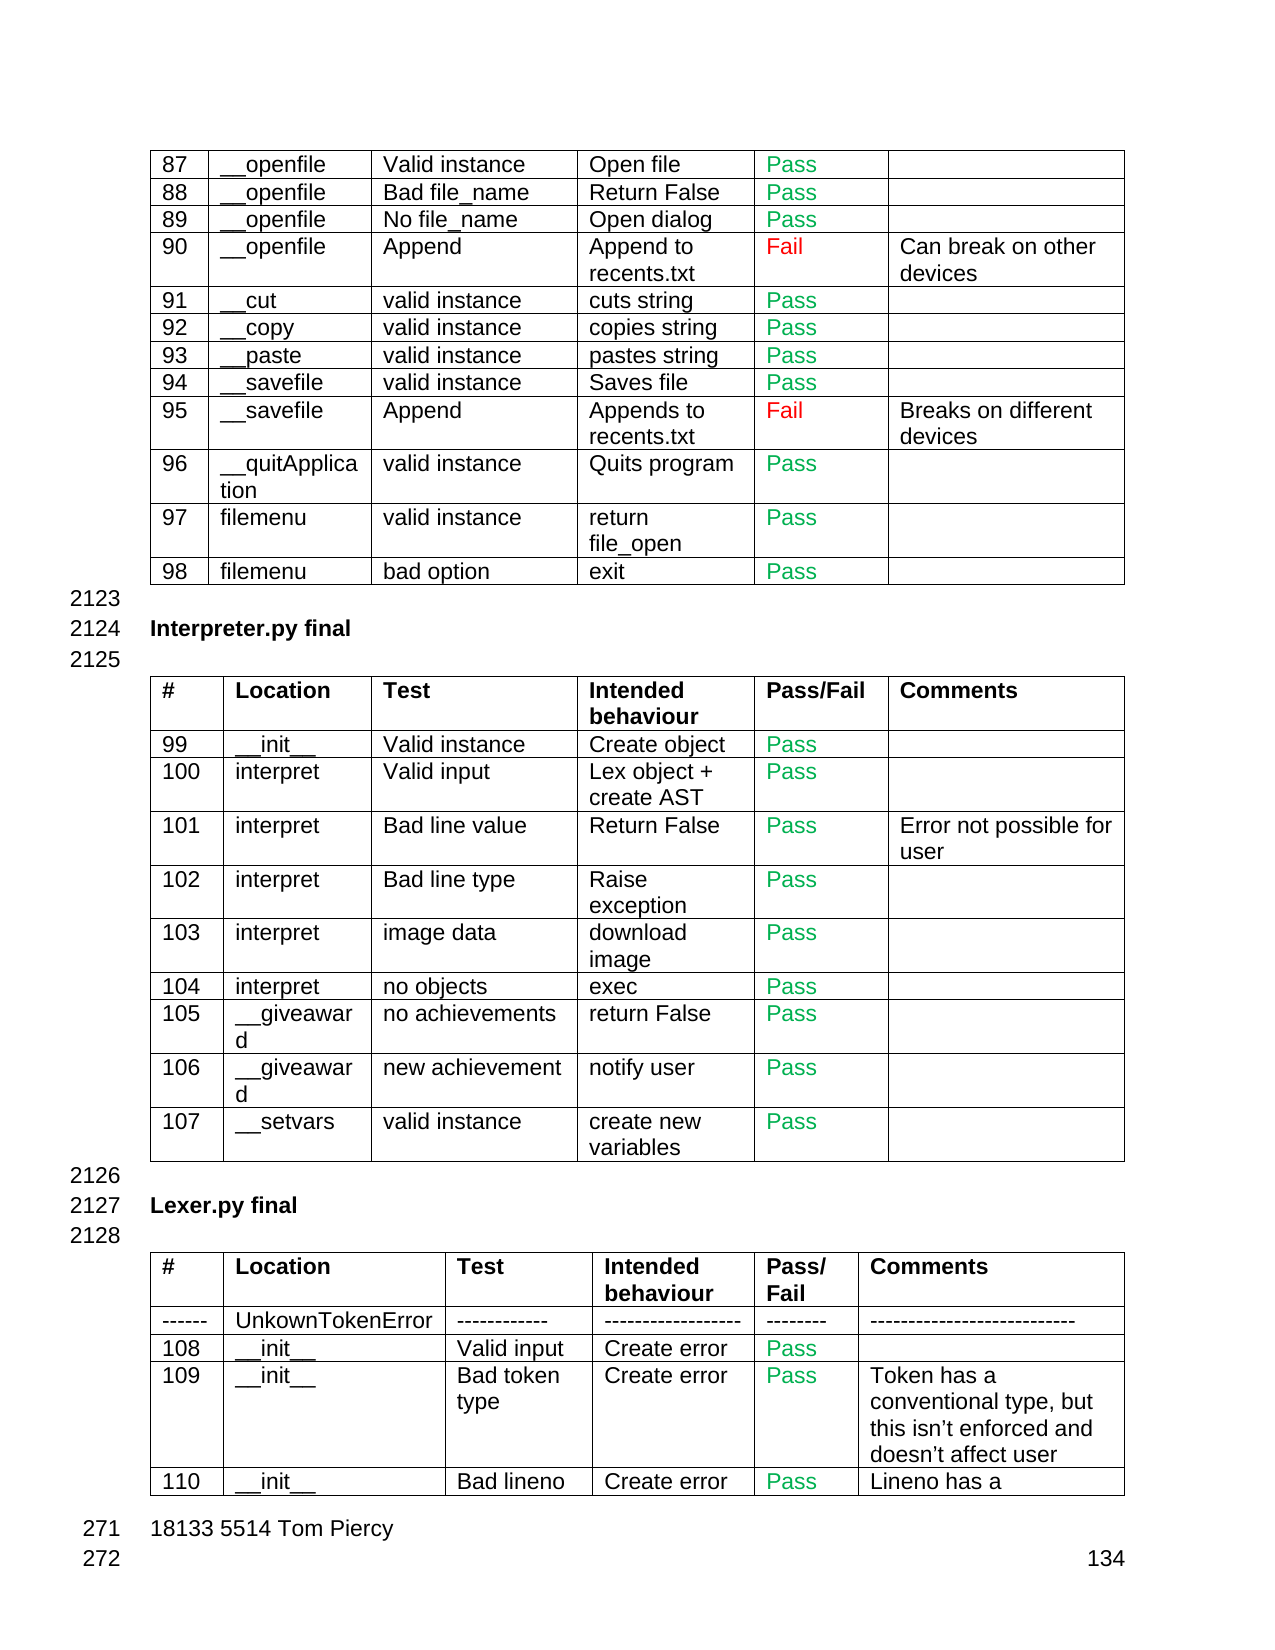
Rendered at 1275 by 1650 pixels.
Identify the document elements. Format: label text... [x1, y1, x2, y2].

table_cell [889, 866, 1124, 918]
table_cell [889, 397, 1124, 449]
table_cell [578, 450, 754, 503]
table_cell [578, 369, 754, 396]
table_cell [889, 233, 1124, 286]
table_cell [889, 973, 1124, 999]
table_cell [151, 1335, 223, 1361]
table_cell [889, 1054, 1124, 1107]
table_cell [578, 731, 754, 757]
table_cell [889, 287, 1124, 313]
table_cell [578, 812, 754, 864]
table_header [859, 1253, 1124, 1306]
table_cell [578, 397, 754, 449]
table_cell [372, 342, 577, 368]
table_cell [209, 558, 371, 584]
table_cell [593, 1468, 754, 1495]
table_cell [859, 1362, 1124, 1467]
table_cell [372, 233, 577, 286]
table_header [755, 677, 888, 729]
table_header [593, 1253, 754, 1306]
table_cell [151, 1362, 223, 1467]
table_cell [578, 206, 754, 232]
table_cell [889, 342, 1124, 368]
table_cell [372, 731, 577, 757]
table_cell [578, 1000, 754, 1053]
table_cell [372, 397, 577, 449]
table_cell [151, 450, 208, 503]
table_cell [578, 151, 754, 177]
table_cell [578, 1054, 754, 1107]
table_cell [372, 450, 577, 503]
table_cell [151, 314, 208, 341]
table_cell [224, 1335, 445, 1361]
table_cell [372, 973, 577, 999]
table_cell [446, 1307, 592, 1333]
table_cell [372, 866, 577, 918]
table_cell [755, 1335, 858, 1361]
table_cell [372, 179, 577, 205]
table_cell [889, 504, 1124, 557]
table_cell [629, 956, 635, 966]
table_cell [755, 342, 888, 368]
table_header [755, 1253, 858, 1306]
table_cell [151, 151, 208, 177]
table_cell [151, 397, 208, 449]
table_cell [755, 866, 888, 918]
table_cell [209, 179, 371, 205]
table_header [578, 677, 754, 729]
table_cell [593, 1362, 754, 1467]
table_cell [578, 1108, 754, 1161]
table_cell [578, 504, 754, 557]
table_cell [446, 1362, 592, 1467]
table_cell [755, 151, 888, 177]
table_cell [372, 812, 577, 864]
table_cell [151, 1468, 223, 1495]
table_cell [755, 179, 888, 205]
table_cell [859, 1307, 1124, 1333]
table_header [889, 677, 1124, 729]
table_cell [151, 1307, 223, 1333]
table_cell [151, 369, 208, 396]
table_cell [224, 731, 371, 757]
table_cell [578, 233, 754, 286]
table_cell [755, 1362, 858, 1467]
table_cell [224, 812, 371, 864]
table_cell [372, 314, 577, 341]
text Lexer.py final [150, 1192, 1125, 1218]
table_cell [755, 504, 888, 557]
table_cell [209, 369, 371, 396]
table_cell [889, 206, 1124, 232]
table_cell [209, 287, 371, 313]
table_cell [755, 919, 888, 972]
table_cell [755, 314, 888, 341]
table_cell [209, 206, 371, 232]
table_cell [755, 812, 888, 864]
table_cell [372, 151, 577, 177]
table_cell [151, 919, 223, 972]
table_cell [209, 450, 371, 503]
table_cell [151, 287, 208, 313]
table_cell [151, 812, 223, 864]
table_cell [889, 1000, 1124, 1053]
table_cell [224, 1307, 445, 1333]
text Interpreter.py final [150, 615, 1125, 642]
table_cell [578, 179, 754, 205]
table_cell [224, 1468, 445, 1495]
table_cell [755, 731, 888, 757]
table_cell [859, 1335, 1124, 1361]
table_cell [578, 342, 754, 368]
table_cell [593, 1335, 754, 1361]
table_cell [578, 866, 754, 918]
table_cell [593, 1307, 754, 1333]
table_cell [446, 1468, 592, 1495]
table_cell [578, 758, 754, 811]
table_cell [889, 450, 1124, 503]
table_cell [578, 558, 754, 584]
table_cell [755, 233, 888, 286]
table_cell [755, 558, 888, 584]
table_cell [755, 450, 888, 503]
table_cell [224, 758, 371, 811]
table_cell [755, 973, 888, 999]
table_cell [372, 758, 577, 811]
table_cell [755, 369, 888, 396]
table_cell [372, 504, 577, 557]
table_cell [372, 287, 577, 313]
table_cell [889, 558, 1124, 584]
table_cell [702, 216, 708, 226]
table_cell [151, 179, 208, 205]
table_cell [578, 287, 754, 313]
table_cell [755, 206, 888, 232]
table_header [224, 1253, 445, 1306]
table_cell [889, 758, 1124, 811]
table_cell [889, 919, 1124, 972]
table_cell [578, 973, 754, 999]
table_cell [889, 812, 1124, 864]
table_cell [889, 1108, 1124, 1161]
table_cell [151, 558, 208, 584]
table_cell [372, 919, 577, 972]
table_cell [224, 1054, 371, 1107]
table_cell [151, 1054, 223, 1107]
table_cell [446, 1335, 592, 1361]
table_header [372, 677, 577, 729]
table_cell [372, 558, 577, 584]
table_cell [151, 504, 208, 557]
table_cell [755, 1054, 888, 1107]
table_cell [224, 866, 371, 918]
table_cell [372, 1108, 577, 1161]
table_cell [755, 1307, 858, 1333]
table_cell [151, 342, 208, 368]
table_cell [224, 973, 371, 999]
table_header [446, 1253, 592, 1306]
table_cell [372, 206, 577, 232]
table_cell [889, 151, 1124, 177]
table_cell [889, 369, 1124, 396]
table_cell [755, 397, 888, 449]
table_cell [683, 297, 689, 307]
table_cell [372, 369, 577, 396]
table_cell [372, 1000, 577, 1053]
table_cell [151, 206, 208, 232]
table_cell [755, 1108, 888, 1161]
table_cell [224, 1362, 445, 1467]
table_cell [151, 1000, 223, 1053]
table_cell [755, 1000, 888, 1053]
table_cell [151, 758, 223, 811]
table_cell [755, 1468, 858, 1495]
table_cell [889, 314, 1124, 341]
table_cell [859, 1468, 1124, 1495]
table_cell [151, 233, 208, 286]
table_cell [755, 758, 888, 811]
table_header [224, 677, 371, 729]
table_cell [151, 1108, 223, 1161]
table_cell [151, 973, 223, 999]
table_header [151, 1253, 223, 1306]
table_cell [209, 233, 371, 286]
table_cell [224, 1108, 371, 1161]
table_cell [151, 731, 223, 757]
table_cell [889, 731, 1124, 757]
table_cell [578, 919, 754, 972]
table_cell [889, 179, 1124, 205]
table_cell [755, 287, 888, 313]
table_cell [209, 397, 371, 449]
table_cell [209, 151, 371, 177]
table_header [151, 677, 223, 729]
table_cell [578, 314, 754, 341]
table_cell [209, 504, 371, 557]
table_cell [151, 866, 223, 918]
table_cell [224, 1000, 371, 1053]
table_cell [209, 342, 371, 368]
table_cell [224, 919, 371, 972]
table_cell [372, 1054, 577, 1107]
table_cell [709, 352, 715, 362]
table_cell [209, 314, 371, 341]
